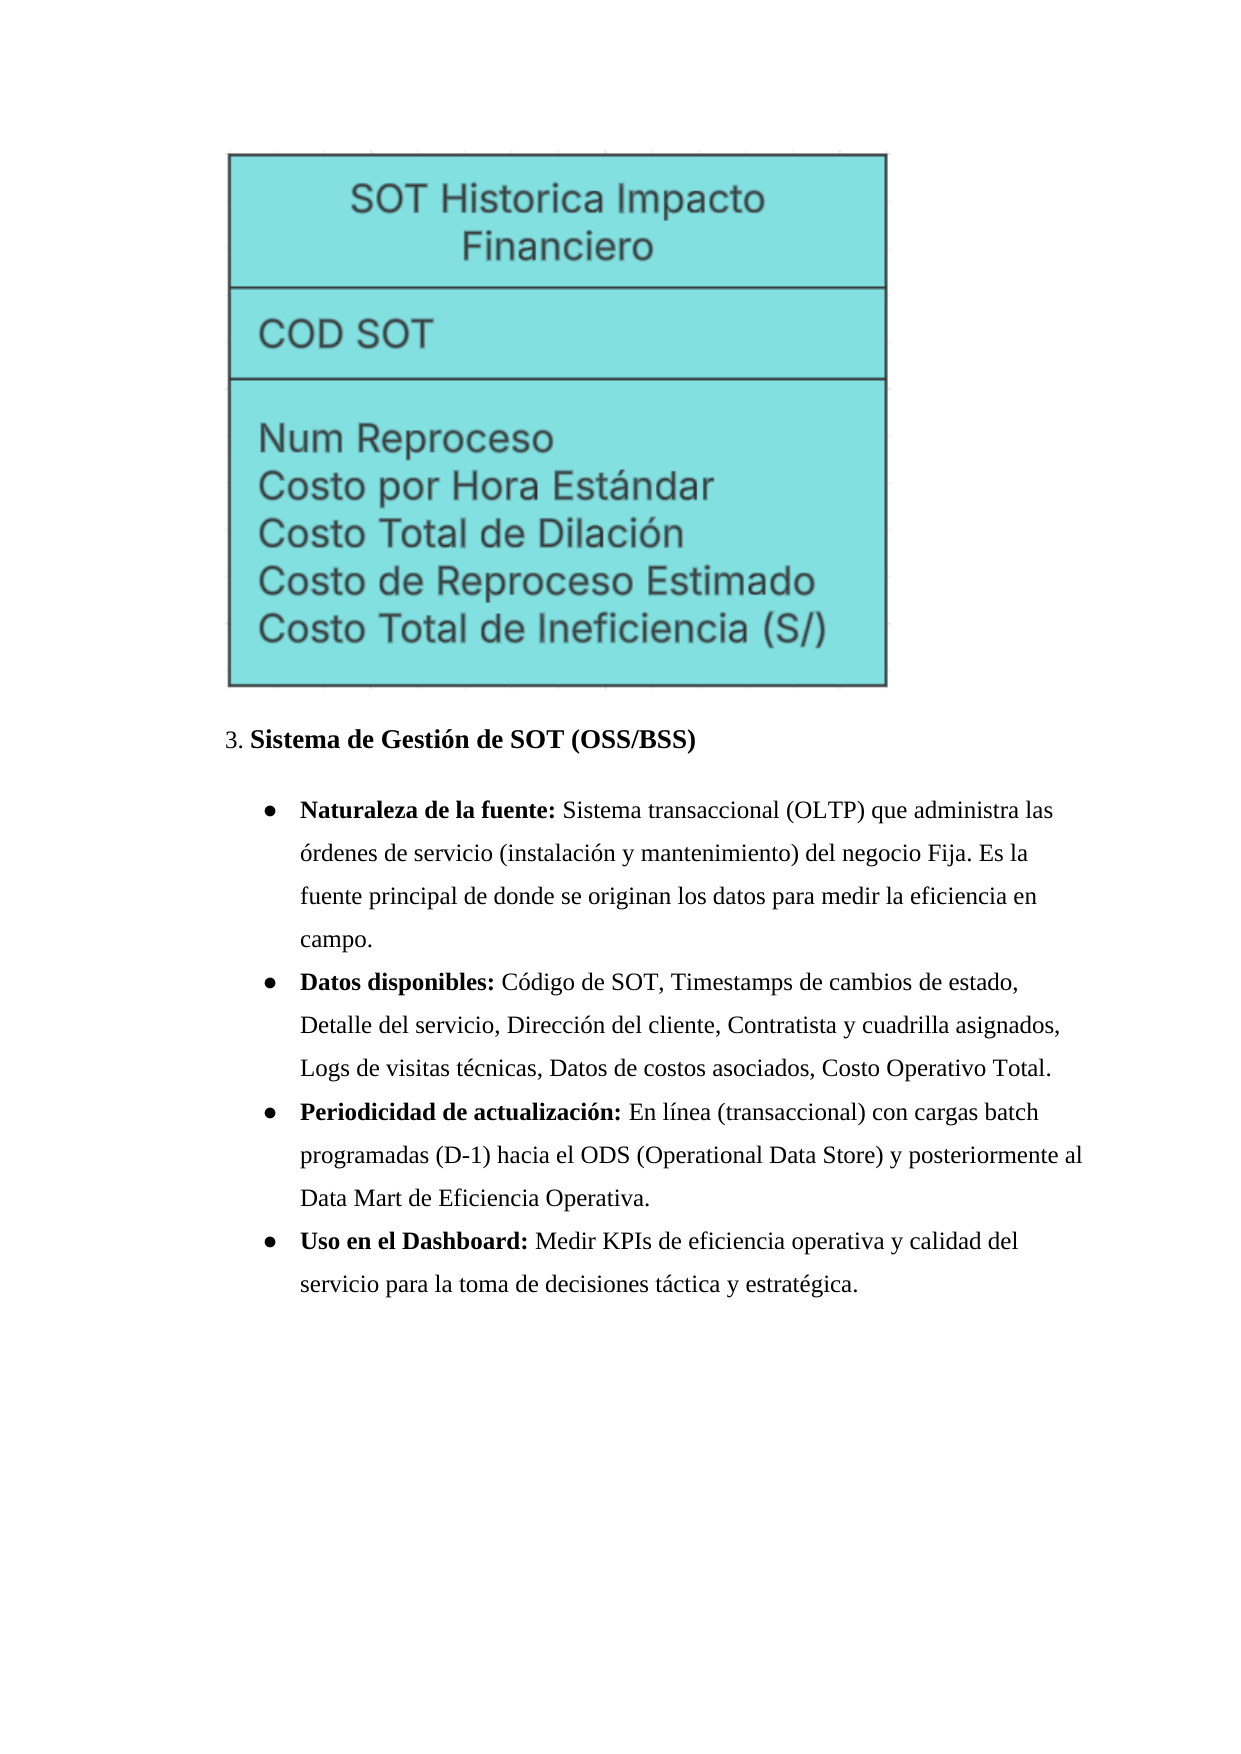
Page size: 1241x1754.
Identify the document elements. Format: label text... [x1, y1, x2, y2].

list Naturaleza de la fuente: Sistema transaccional (OLTP) que administra las órdenes de servicio (instalación y mantenimiento) del negocio Fija. Es la fuente principal de donde se originan los datos para medir la eficiencia en campo. [262, 795, 1090, 953]
list Uso en el Dashboard: Medir KPIs de eficiencia operativa y calidad del servicio para la toma de decisiones táctica y estratégica. [262, 1226, 1090, 1298]
list Datos disponibles: Código de SOT, Timestamps de cambios de estado, Detalle del servicio, Dirección del cliente, Contratista y cuadrilla asignados, Logs de visitas técnicas, Datos de costos asociados, Costo Operativo Total. [262, 967, 1090, 1082]
text 3. Sistema de Gestión de SOT (OSS/BSS) [225, 723, 1090, 754]
list Periodicidad de actualización: En línea (transaccional) con cargas batch programadas (D-1) hacia el ODS (Operational Data Store) y posteriormente al Data Mart de Eficiencia Operativa. [262, 1097, 1090, 1212]
picture [225, 150, 891, 689]
